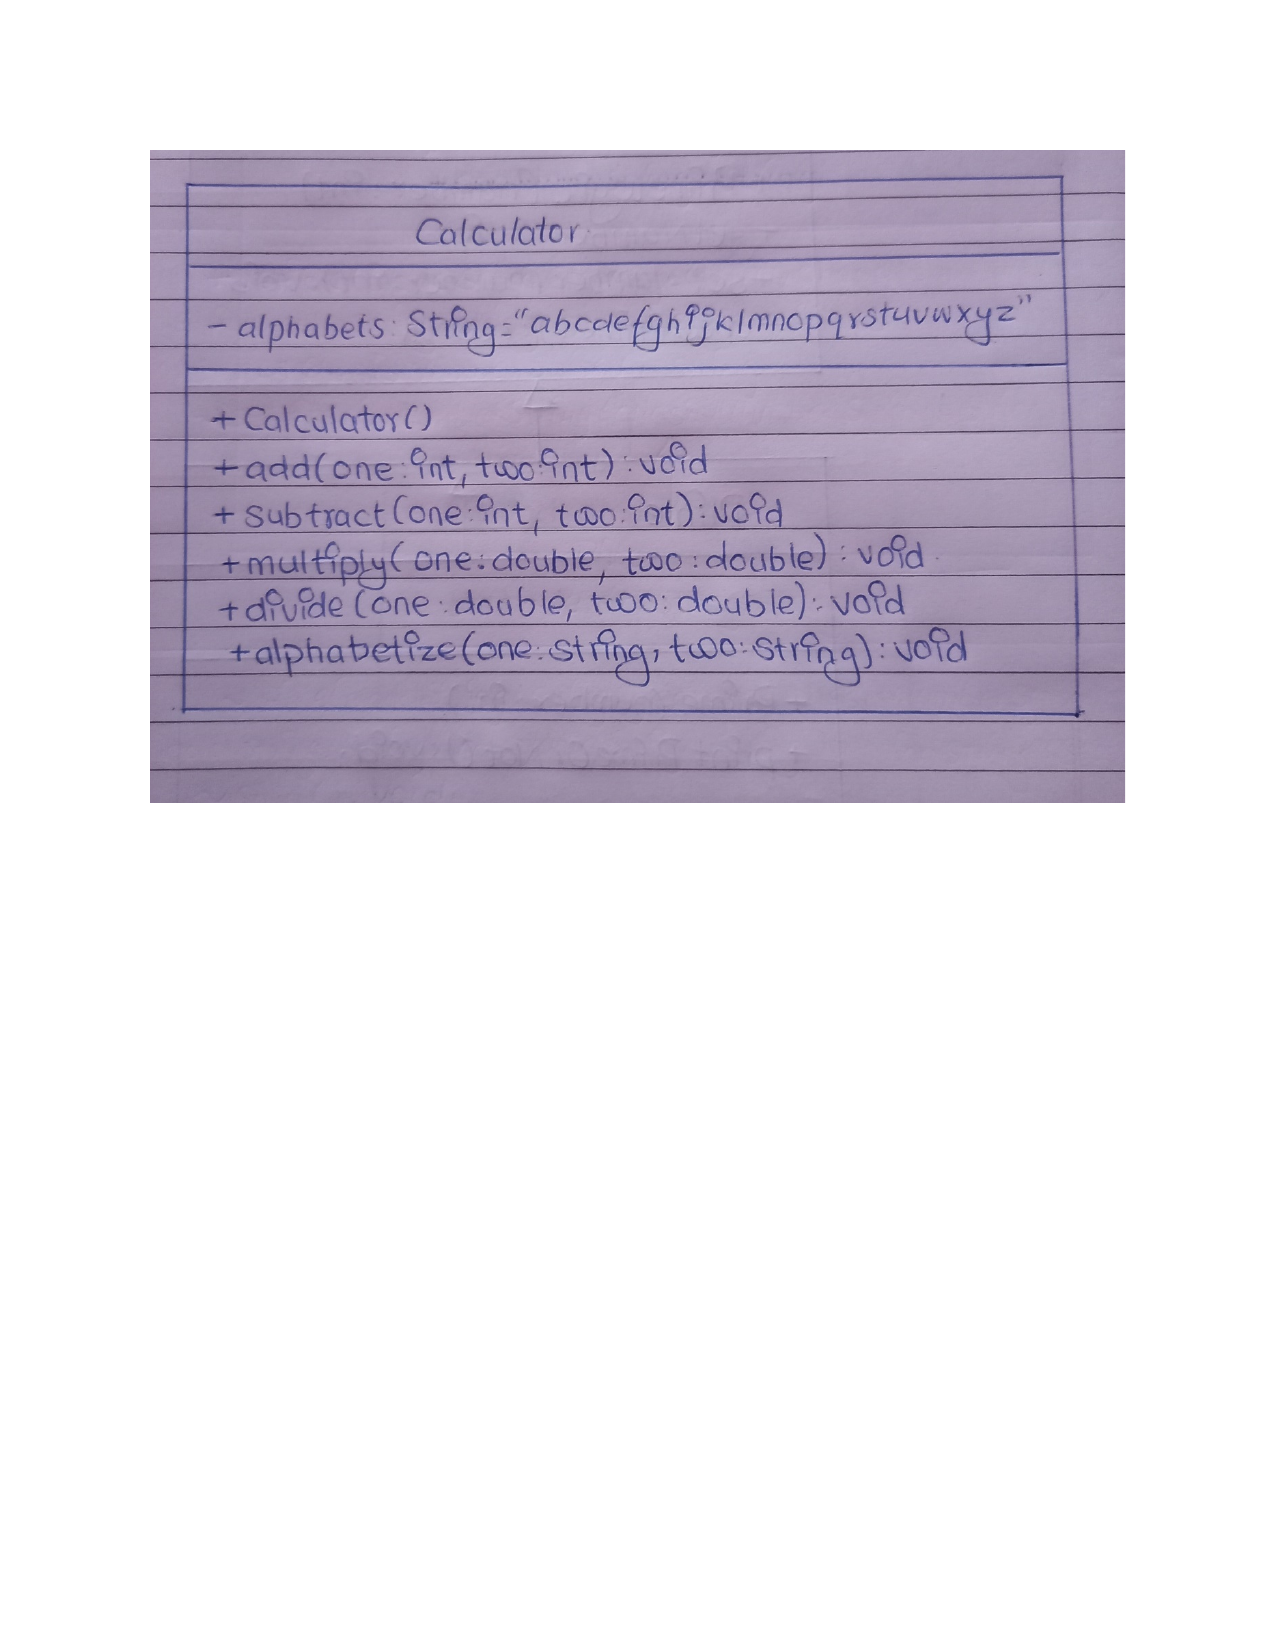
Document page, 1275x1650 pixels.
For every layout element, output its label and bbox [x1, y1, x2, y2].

picture [150, 150, 1125, 803]
